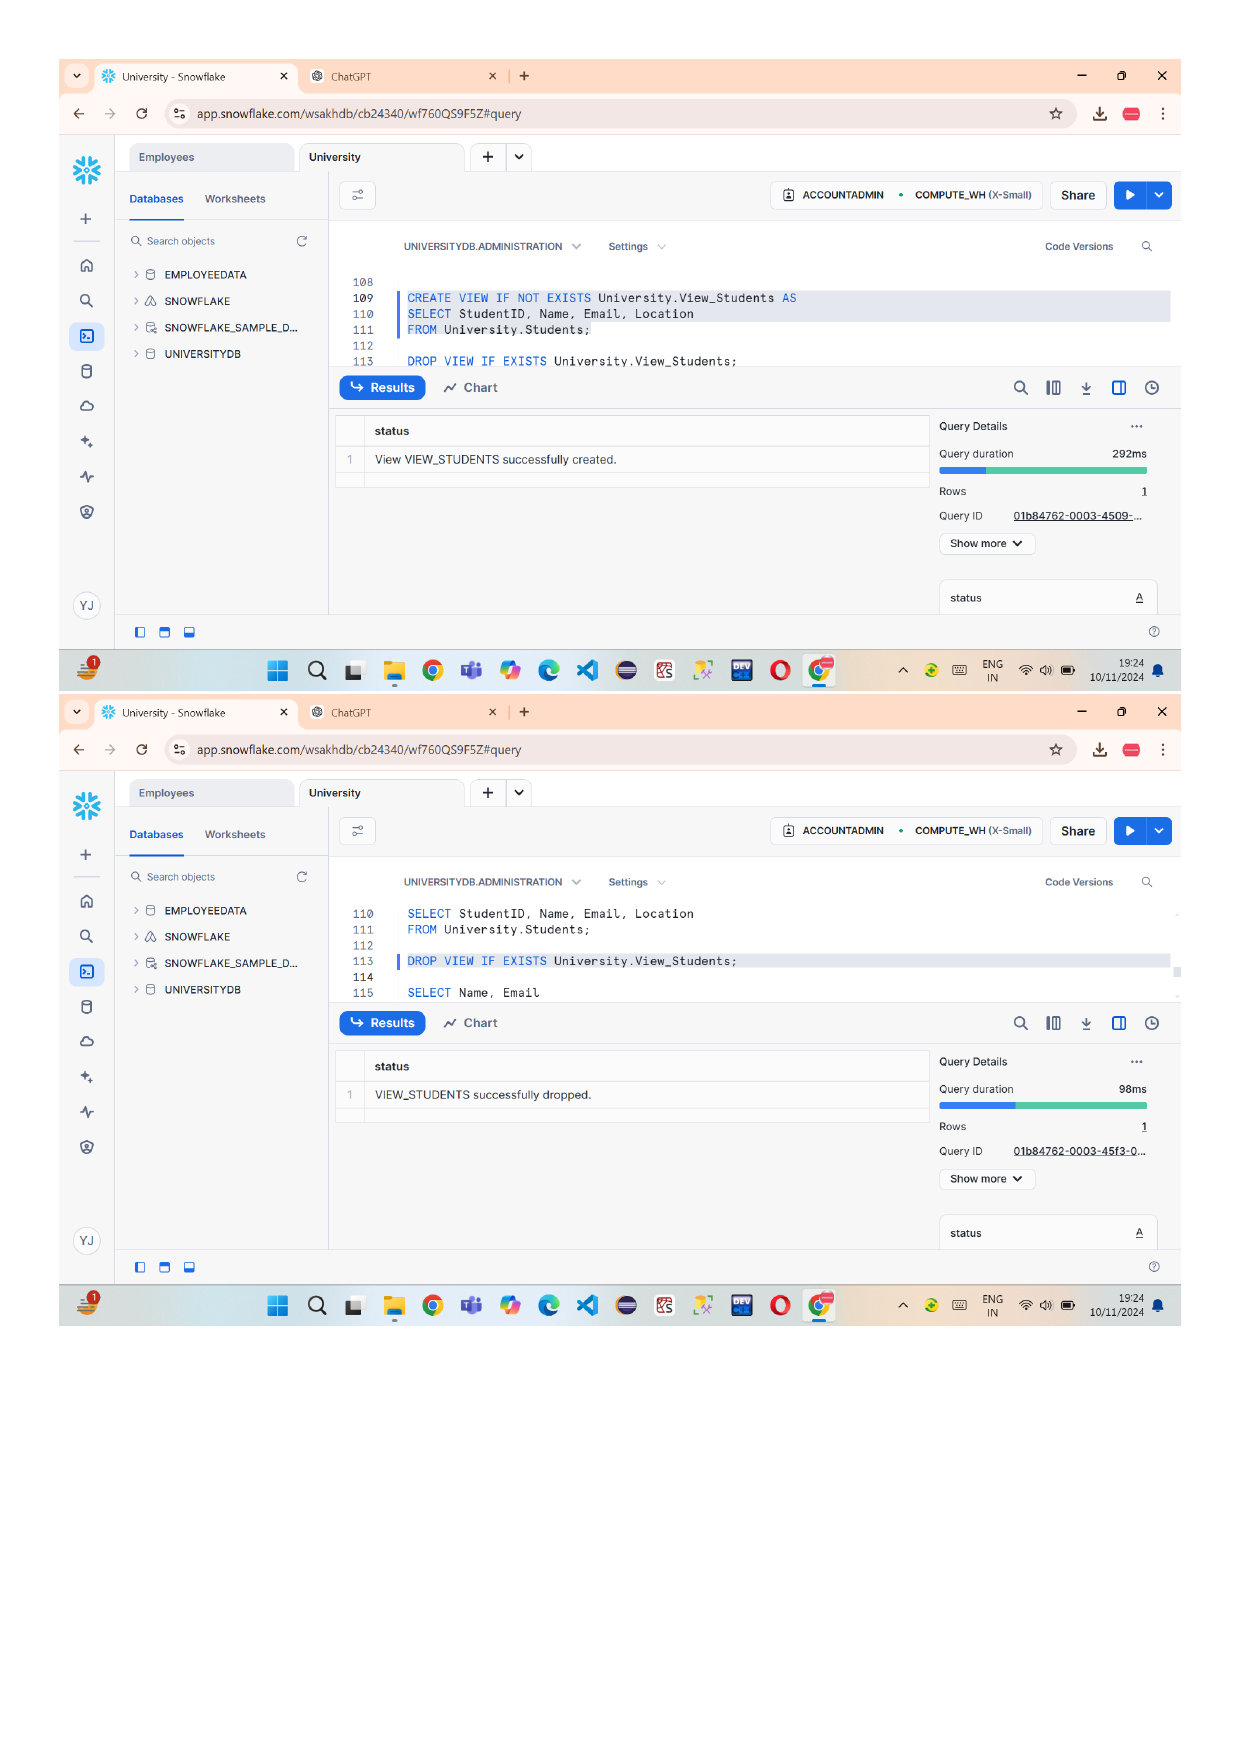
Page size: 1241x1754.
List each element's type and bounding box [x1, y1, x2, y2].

picture [59, 59, 1182, 691]
picture [59, 694, 1182, 1326]
